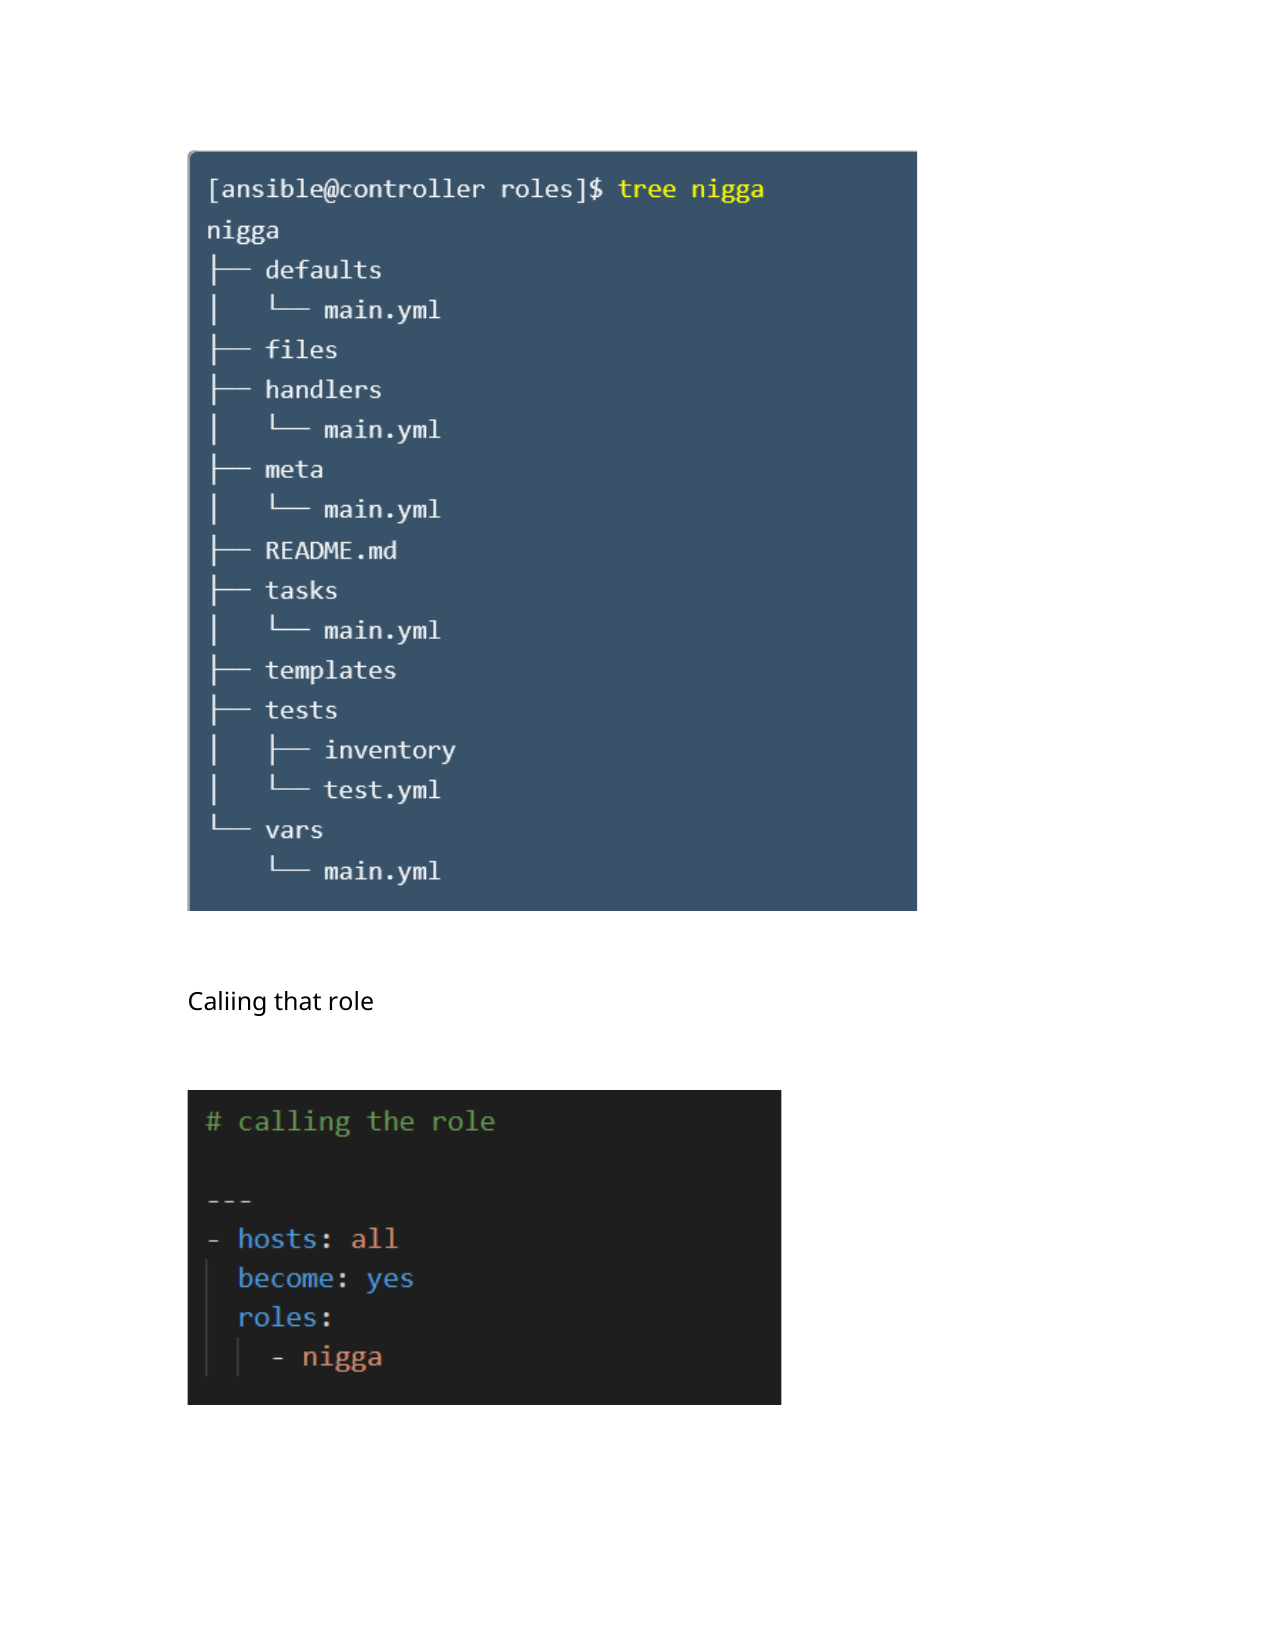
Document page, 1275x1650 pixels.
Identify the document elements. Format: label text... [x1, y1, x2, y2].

text Caliing that role [187, 983, 1125, 1017]
picture [187, 1090, 782, 1405]
picture [187, 150, 918, 911]
